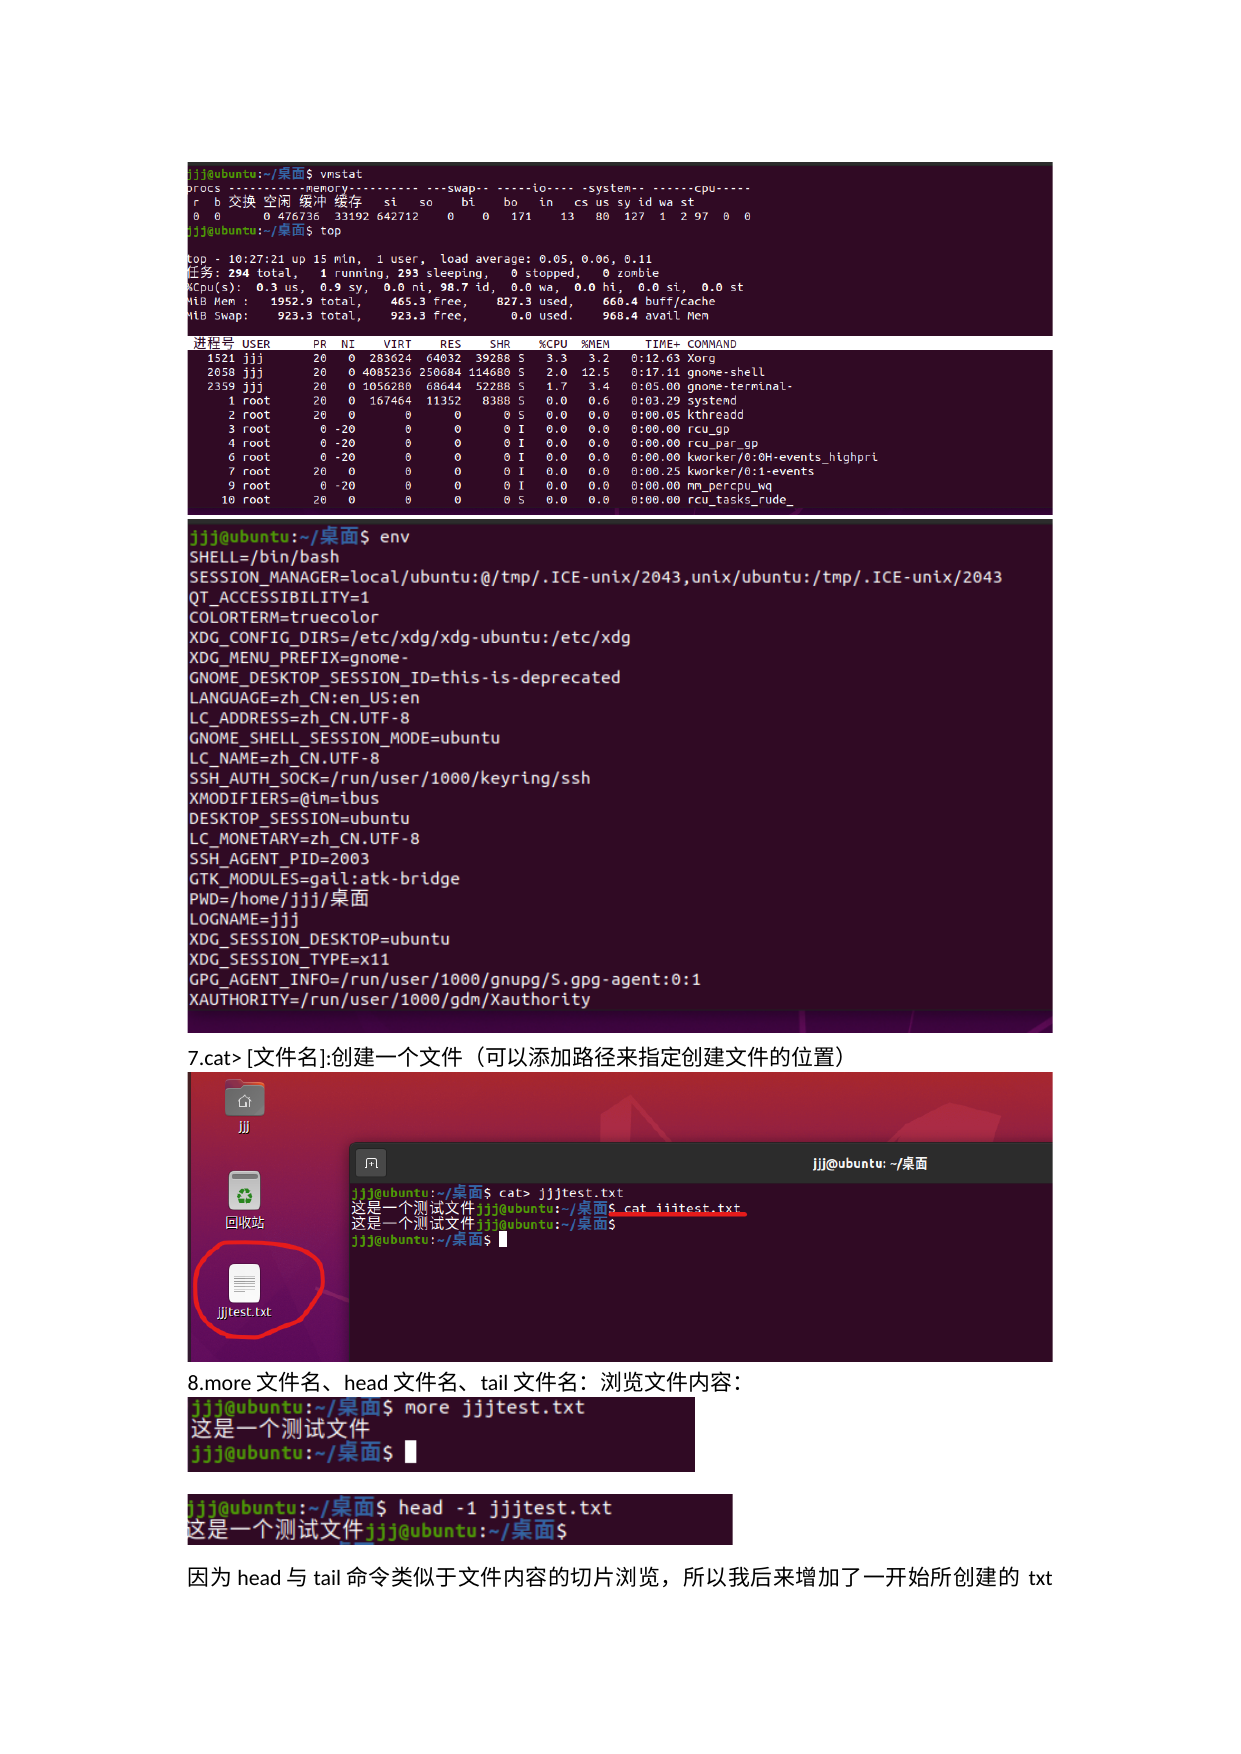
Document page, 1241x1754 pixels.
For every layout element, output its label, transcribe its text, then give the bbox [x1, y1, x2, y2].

text 8.more 文件名、head 文件名、tail 文件名：浏览文件内容： [187, 1364, 1053, 1397]
picture [187, 1397, 695, 1472]
text 7.cat> [文件名]:创建一个文件（可以添加路径来指定创建文件的位置） [187, 1039, 1053, 1072]
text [187, 1559, 1053, 1592]
picture [187, 1494, 733, 1545]
picture [187, 519, 1053, 1033]
picture [187, 1072, 1053, 1362]
picture [187, 162, 1053, 515]
